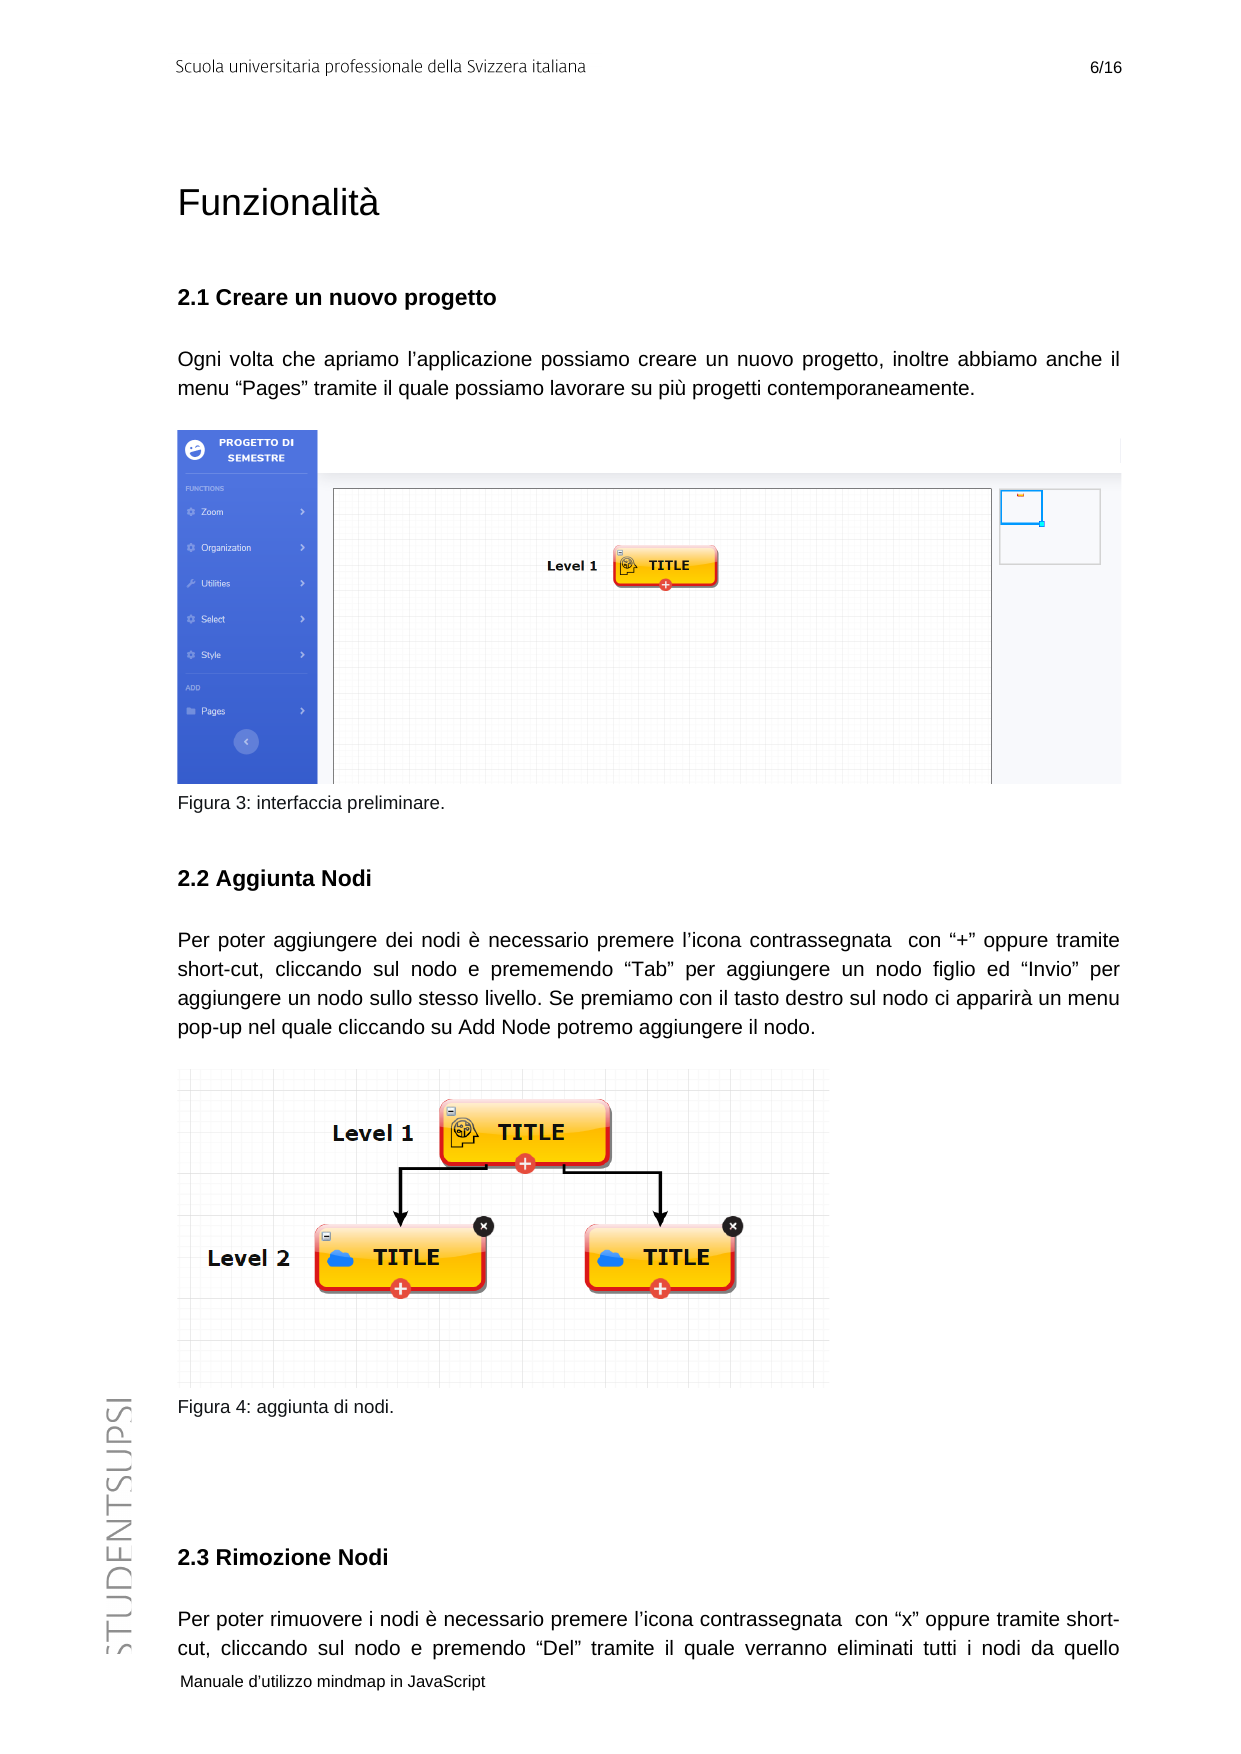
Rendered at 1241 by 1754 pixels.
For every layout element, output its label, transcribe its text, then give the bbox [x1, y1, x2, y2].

text Ogni volta che apriamo l’applicazione possiamo creare un nuovo progetto, inoltre abbiamo anche il menu “Pages” tramite il quale possiamo lavorare su più progetti contemporaneamente. [177, 347, 1122, 399]
picture [177, 430, 1122, 784]
text 2.1 Creare un nuovo progetto [177, 283, 1122, 310]
text 2.2 Aggiunta Nodi [177, 865, 1122, 891]
text Per poter aggiungere dei nodi è necessario premere l’icona contrassegnata con “+” oppure tramite short-cut, cliccando sul nodo e prememendo “Tab” per aggiungere un nodo figlio ed “Invio” per aggiungere un nodo sullo stesso livello. Se premiamo con il tasto destro sul nodo ci apparirà un menu pop-up nel quale cliccando su Add Node potremo aggiungere il nodo. [177, 928, 1122, 1038]
picture [168, 53, 602, 80]
text 2.3 Rimozione Nodi [177, 1544, 1122, 1571]
text Funzionalità [177, 180, 1122, 223]
text Figura 3: interfaccia preliminare. [177, 792, 1122, 813]
picture [177, 1069, 830, 1388]
picture [106, 1399, 132, 1654]
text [177, 1607, 1122, 1660]
text Figura 4: aggiunta di nodi. [177, 1396, 1122, 1418]
